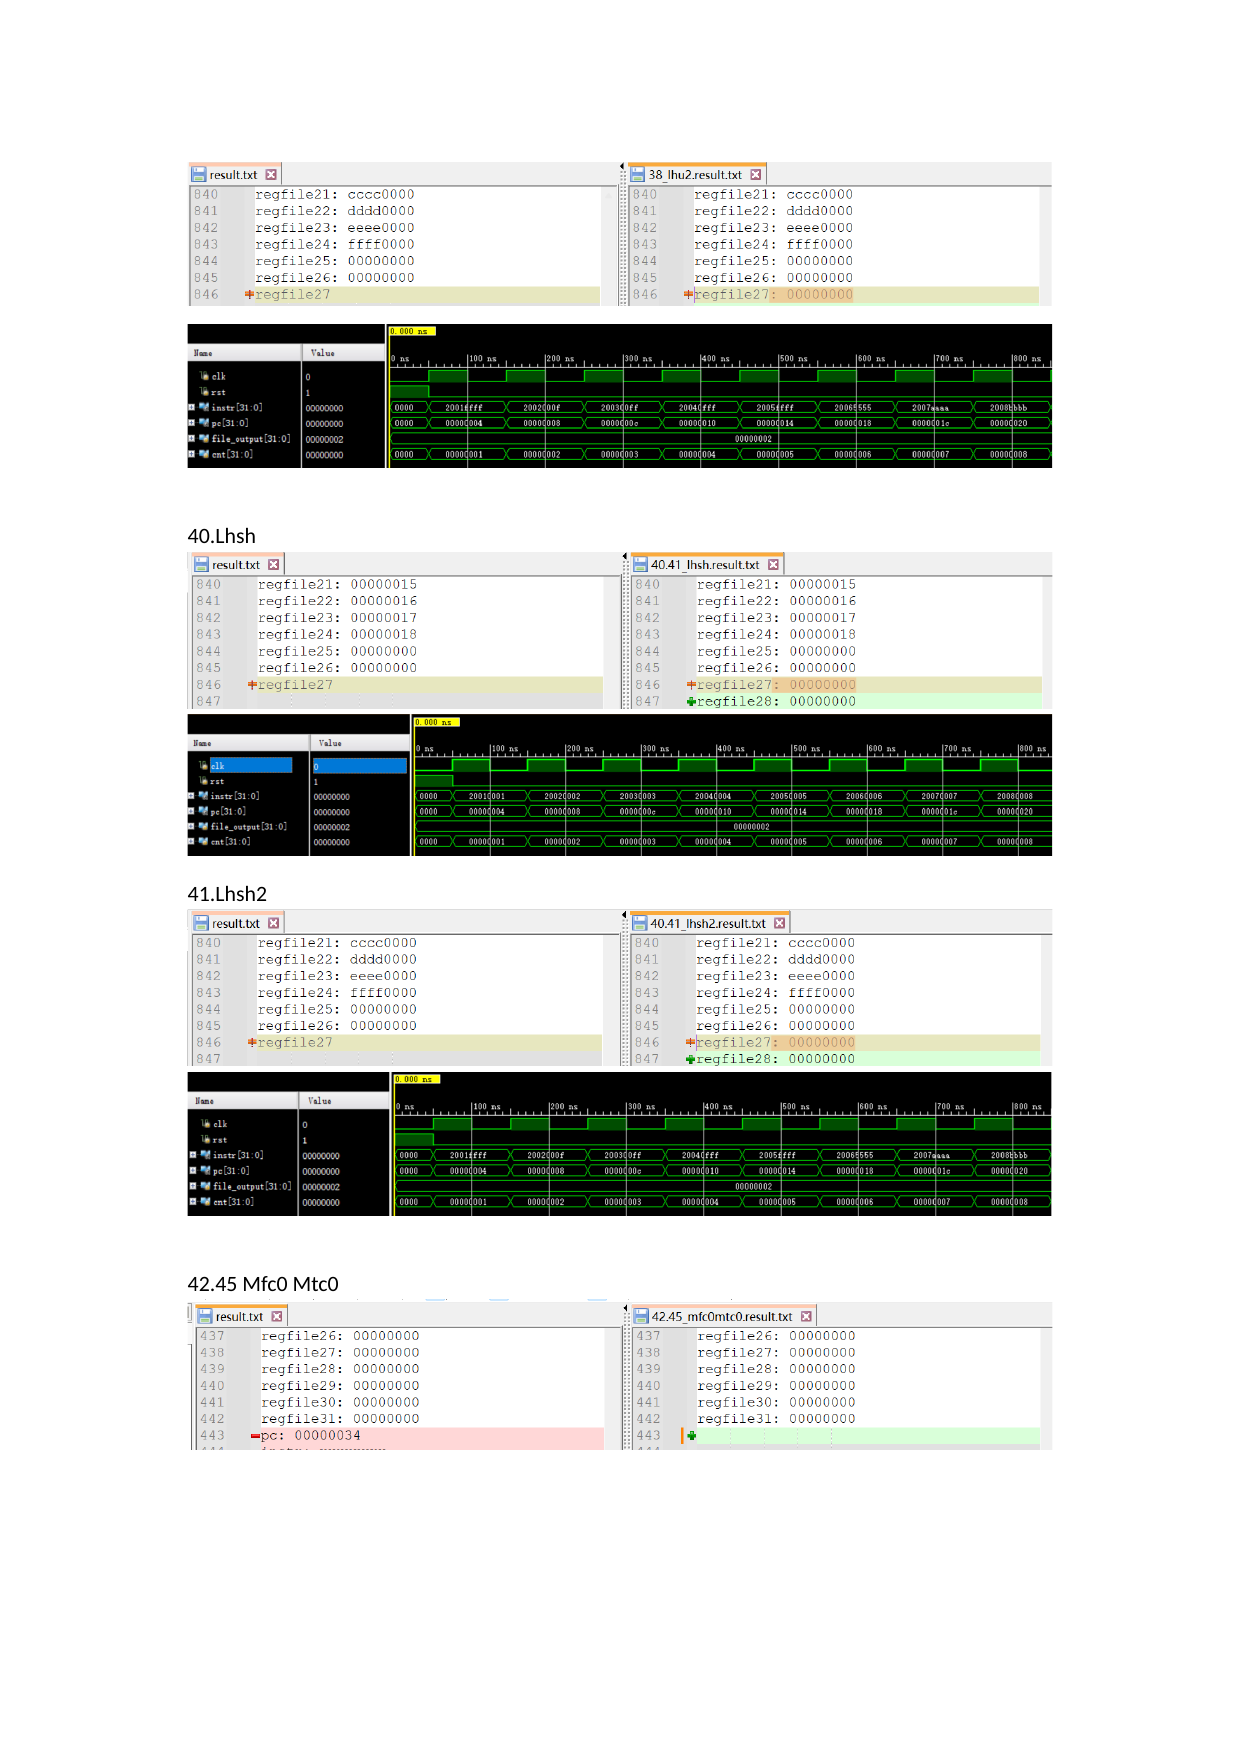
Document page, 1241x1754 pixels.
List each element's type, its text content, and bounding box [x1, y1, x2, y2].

picture [187, 162, 1052, 306]
list 41.Lhsh2 [187, 877, 1053, 909]
picture [187, 909, 1053, 1066]
list 40.Lhsh [187, 519, 1053, 552]
list 42.45 Mfc0 Mtc0 [187, 1267, 1053, 1299]
picture [187, 552, 1053, 709]
picture [187, 714, 1053, 856]
picture [187, 1299, 1053, 1450]
picture [187, 324, 1053, 468]
picture [187, 1072, 1052, 1216]
